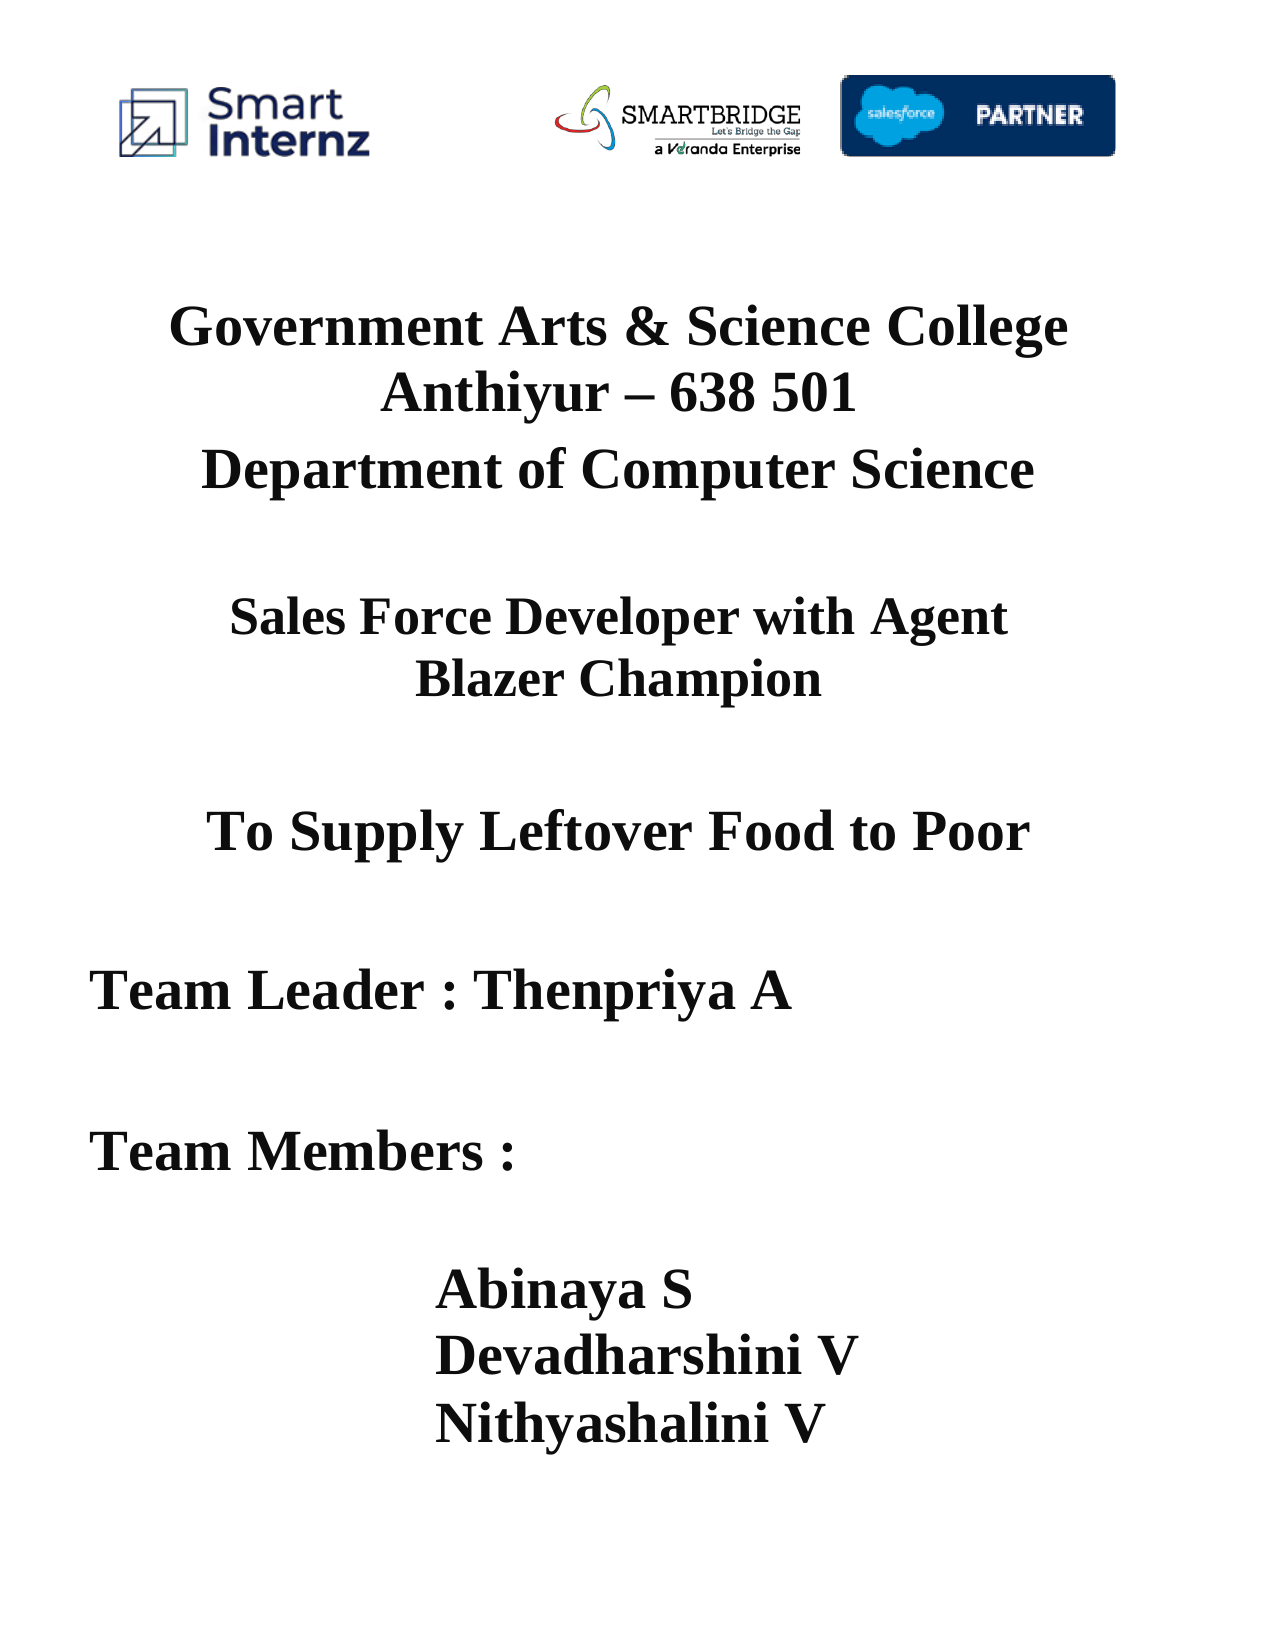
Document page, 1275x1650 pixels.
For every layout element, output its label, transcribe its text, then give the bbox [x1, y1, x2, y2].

text Anthiyur – 638 501 [373, 357, 864, 424]
picture [112, 87, 377, 157]
text Nithyashalini V [436, 1389, 1085, 1455]
text Devadharshini V [436, 1321, 1085, 1388]
picture [553, 84, 800, 157]
text Sales Force Developer with Agent Blazer Champion [200, 583, 1037, 708]
text Abinaya S [436, 1256, 1127, 1320]
text Team Members : [89, 1116, 838, 1181]
text To Supply Leftover Food to Poor [200, 795, 1037, 862]
picture [839, 75, 1116, 157]
text Department of Computer Science [200, 434, 1037, 501]
text Government Arts & Science College [162, 293, 1075, 357]
text Team Leader : Thenpriya A [89, 955, 808, 1022]
